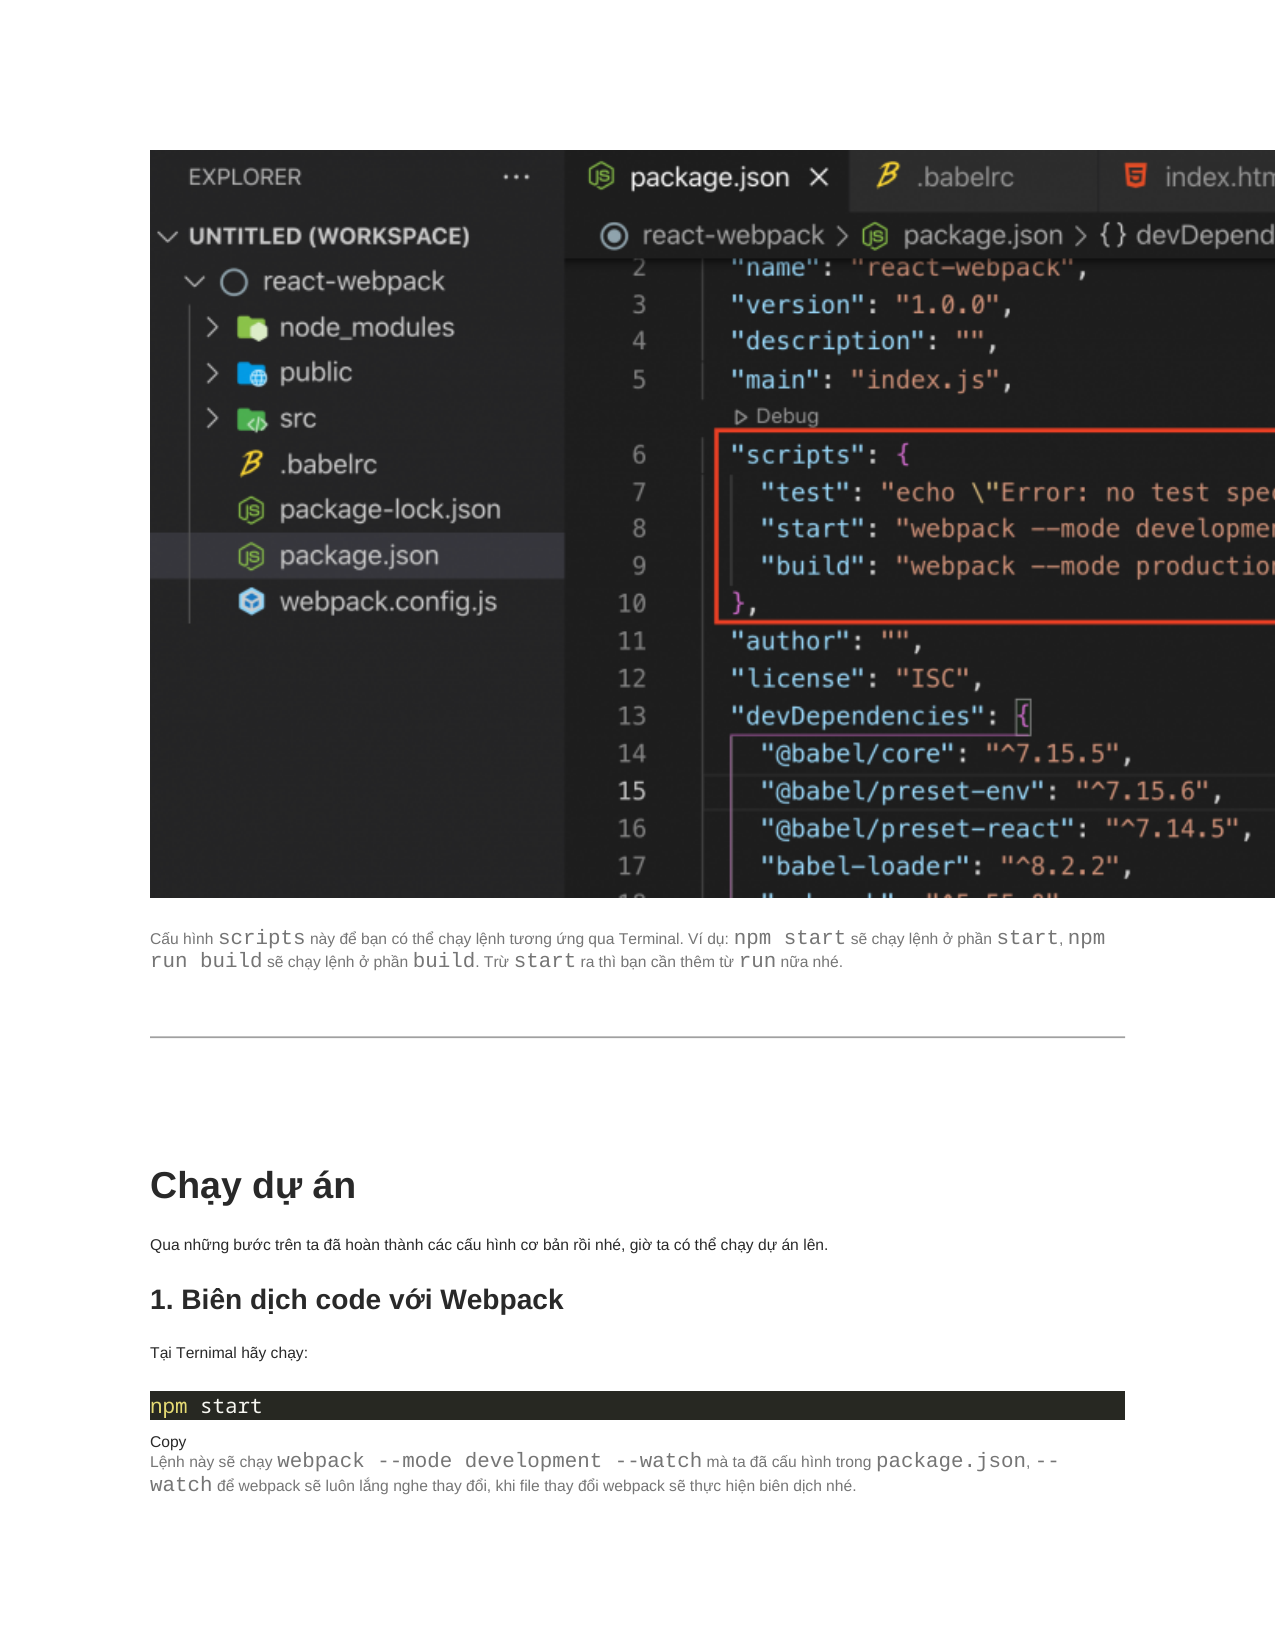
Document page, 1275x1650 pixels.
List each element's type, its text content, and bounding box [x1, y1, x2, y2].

text Lệnh này sẽ chạy webpack --mode development --watch mà ta đã cấu hình trong package.json, --watch để webpack sẽ luôn lắng nghe thay đổi, khi file thay đổi webpack sẽ thực hiện biên dịch nhé. [150, 1450, 1125, 1498]
text 1. Biên dịch code với Webpack [150, 1283, 1125, 1315]
text Tại Ternimal hãy chạy: [150, 1344, 1125, 1362]
text Chạy dự án [150, 1163, 1125, 1206]
text npm start [150, 1391, 1125, 1420]
picture [150, 150, 1275, 898]
text Qua những bước trên ta đã hoàn thành các cấu hình cơ bản rồi nhé, giờ ta có thể chạy dự án lên. [150, 1235, 1125, 1253]
text Copy [150, 1432, 1125, 1450]
text Cấu hình scripts này để bạn có thể chạy lệnh tương ứng qua Terminal. Ví dụ: npm start sẽ chạy lệnh ở phần start, npm run build sẽ chạy lệnh ở phần build. Trừ start ra thì bạn cần thêm từ run nữa nhé. [150, 927, 1125, 974]
